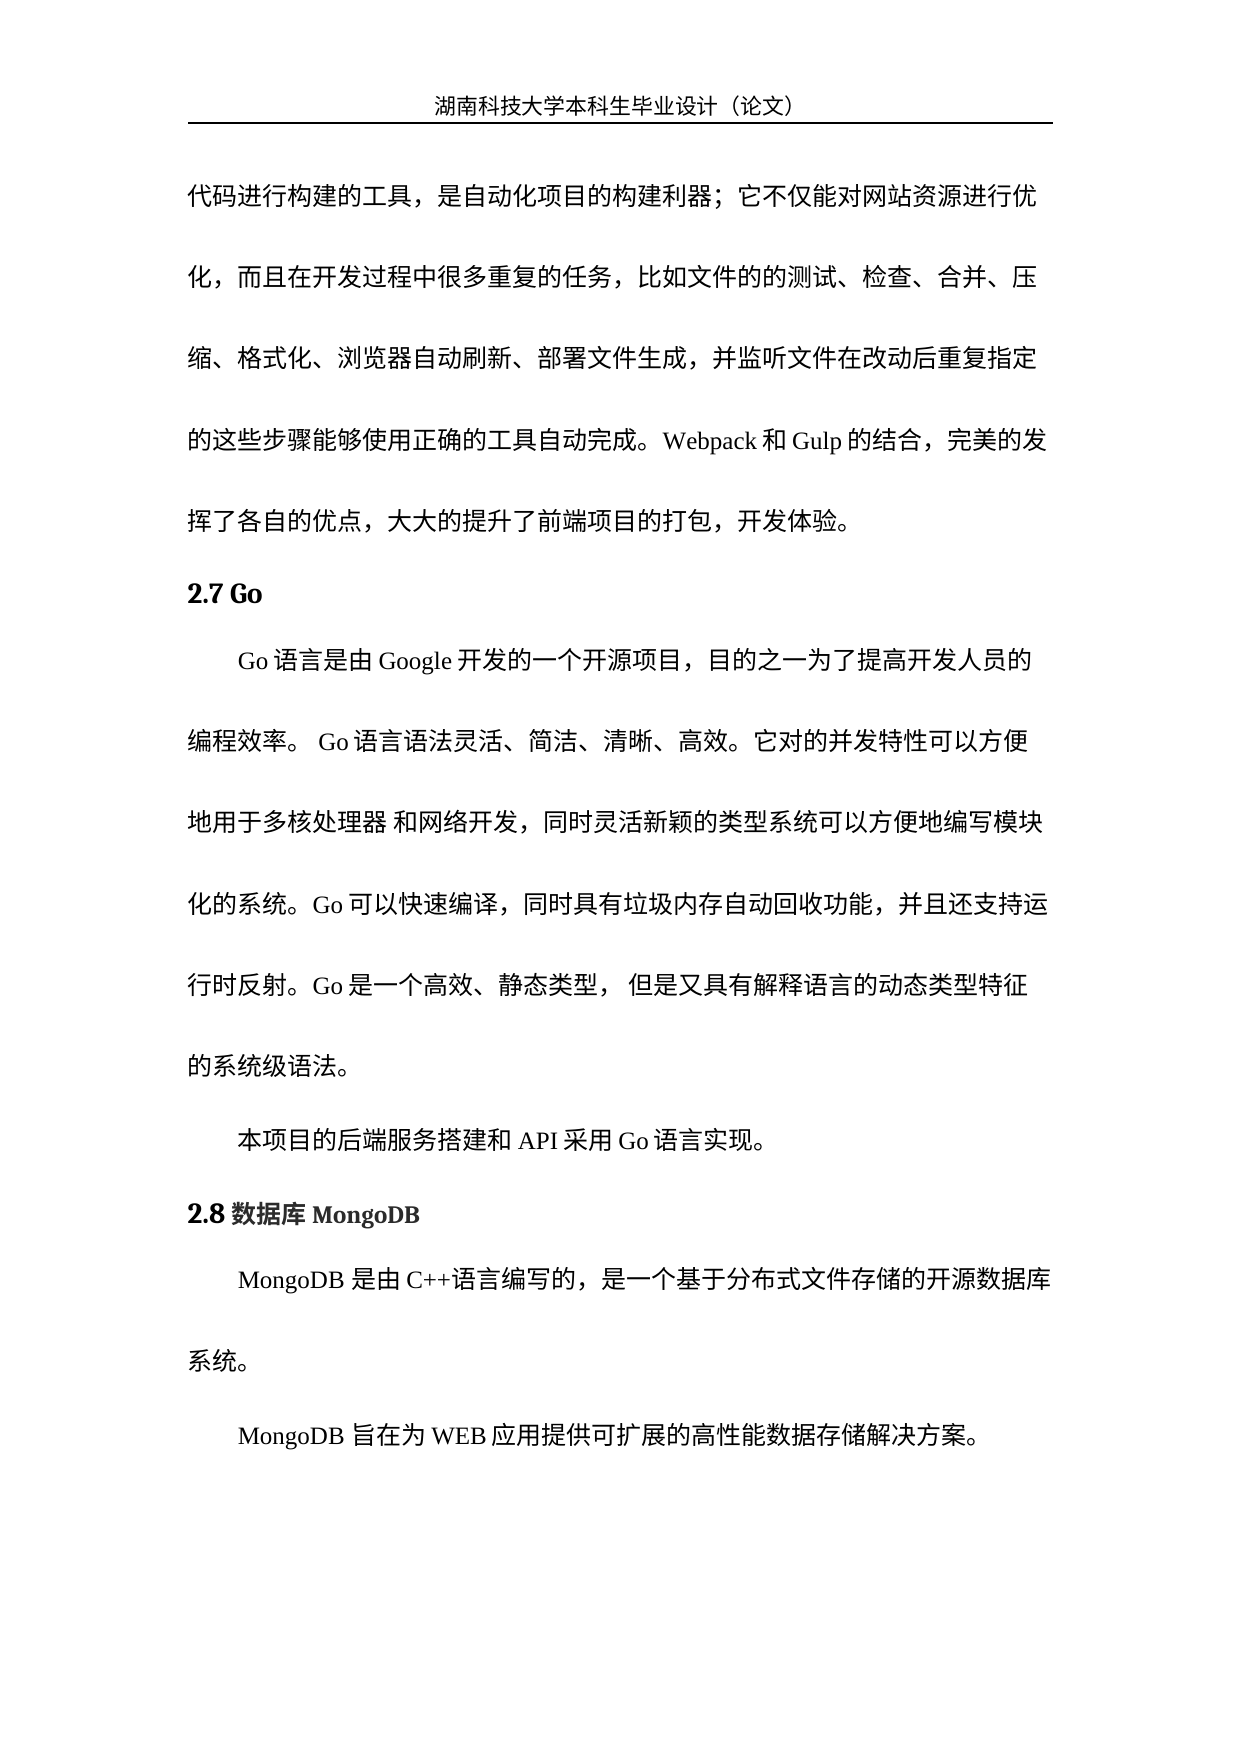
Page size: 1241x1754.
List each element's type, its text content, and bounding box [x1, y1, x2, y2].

subtitle 2.7 Go [187, 561, 1053, 626]
subtitle 2.8数据库 MongoDB [187, 1180, 1053, 1245]
text MongoDB 是由C++语言编写的，是一个基于分布式文件存储的开源数据库系统。 [187, 1245, 1053, 1392]
text 本项目的后端服务搭建和API采用Go语言实现。 [187, 1106, 1053, 1171]
text MongoDB 旨在为WEB应用提供可扩展的高性能数据存储解决方案。 [187, 1401, 1053, 1466]
text Go语言是由Google开发的一个开源项目，目的之一为了提高开发人员的编程效率。 Go语言语法灵活、简洁、清晰、高效。它对的并发特性可以方便地用于多核处理器 和网络开发，同时灵活新颖的类型系统可以方便地编写模块化的系统。Go可以快速编译，同时具有垃圾内存自动回收功能，并且还支持运行时反射。Go是一个高效、静态类型， 但是又具有解释语言的动态类型特征的系统级语法。 [187, 626, 1053, 1097]
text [187, 162, 1053, 552]
